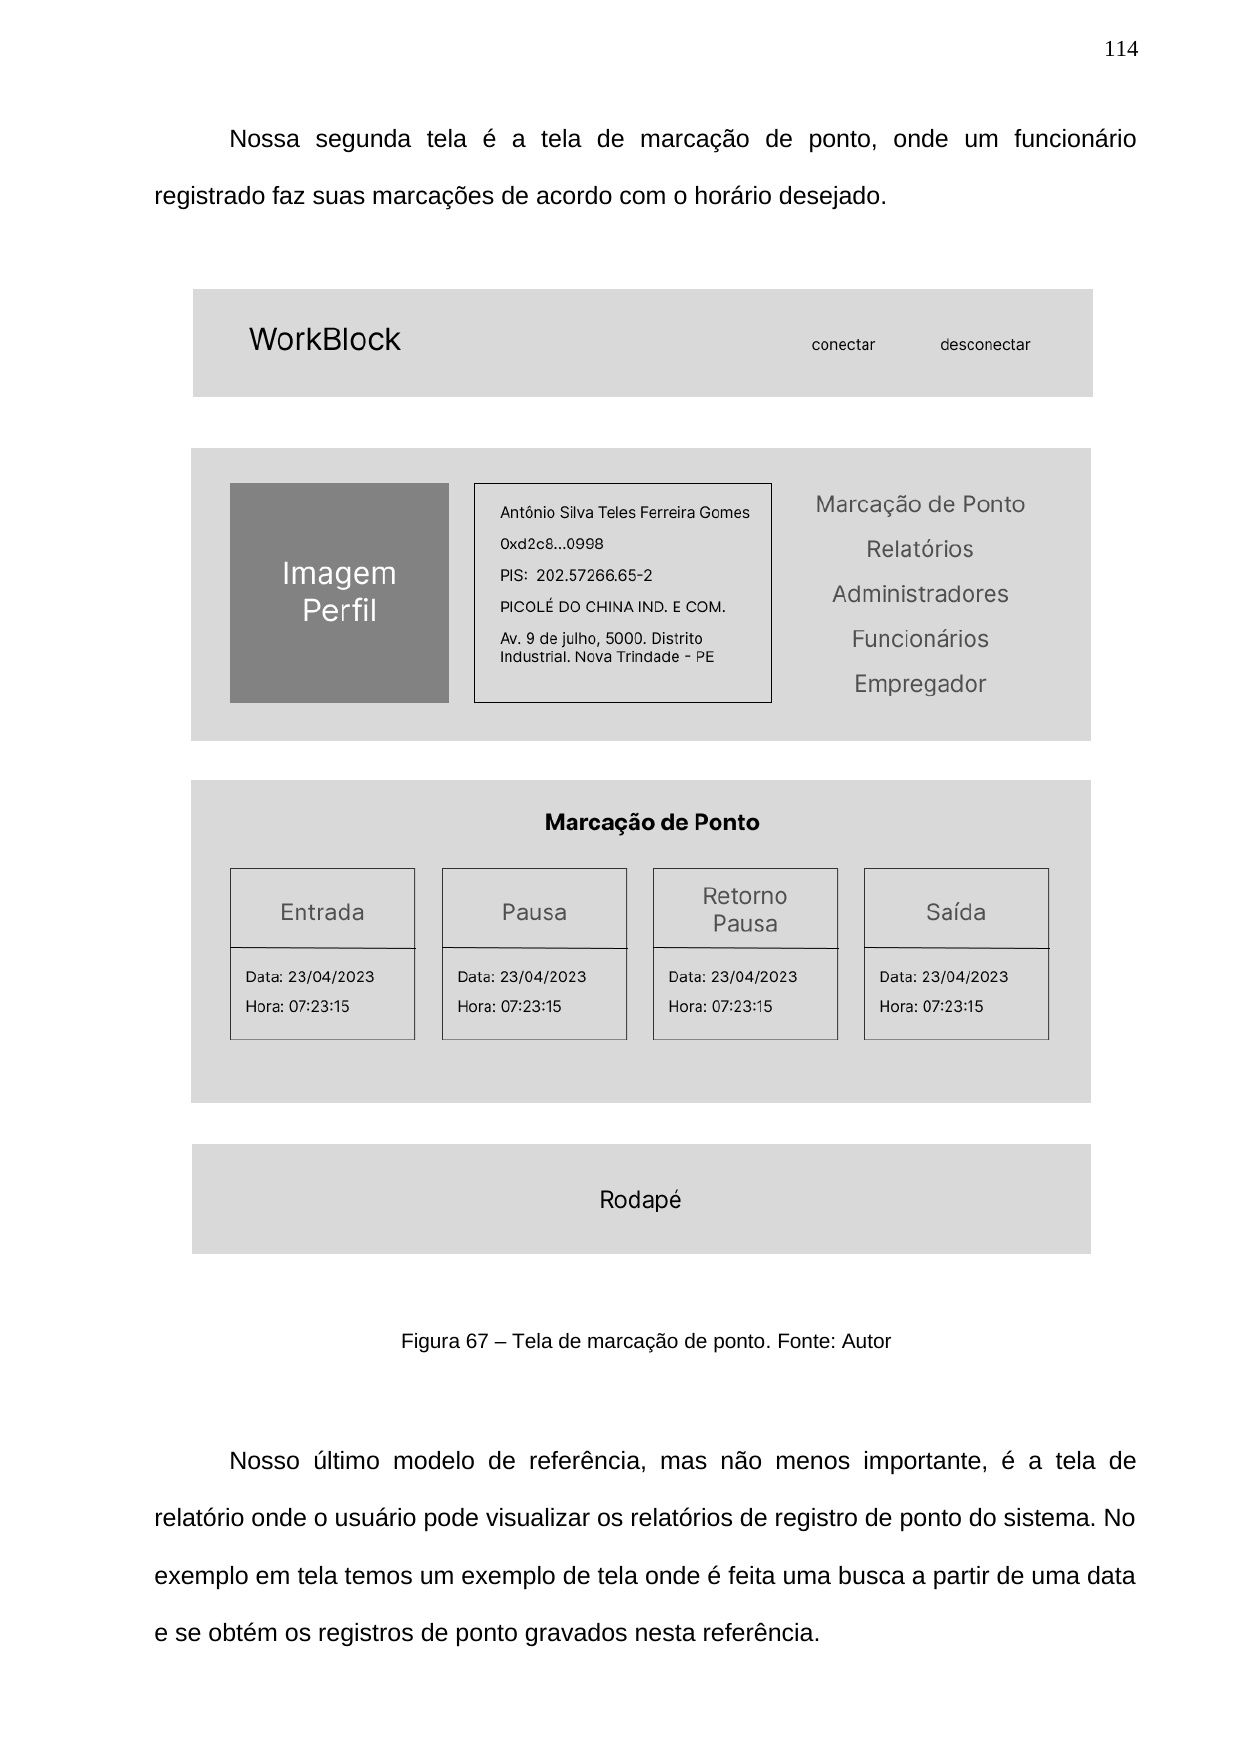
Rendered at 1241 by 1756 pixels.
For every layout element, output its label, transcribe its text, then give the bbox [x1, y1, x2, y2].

text Nosso último modelo de referência, mas não menos importante, é a tela de relatório onde o usuário pode visualizar os relatórios de registro de ponto do sistema. No exemplo em tela temos um exemplo de tela onde é feita uma busca a partir de uma data e se obtém os registros de ponto gravados nesta referência. [154, 1446, 1138, 1647]
text Figura 67 – Tela de marcação de ponto. Fonte: Autor [154, 1328, 1138, 1352]
picture [154, 244, 1137, 1297]
text Nossa segunda tela é a tela de marcação de ponto, onde um funcionário registrado faz suas marcações de acordo com o horário desejado. [154, 124, 1138, 210]
